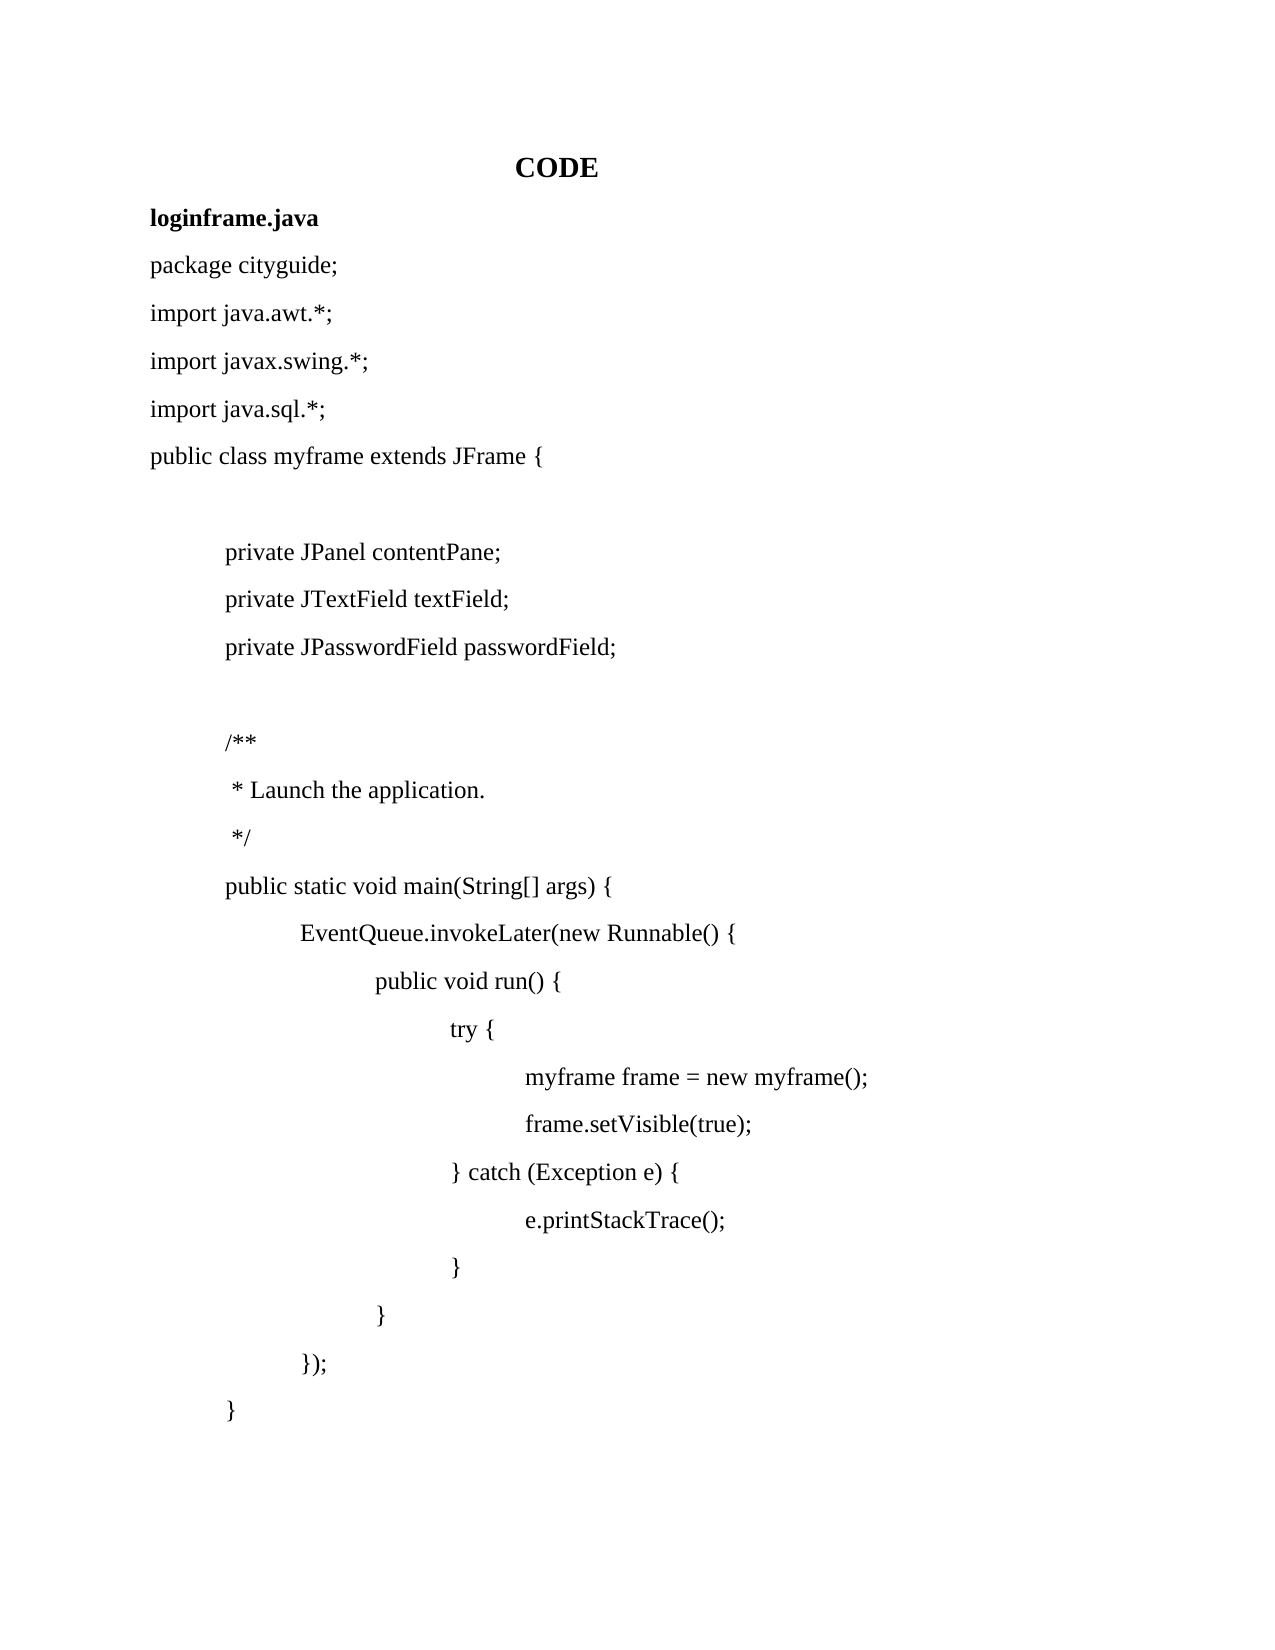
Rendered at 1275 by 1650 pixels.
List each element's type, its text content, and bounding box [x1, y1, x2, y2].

text import java.sql.*; [150, 394, 1125, 422]
text } [150, 1300, 1125, 1329]
text EventQueue.invokeLater(new Runnable() { [150, 918, 1125, 947]
text loginframe.java [150, 203, 1125, 232]
text private JPasswordField passwordField; [150, 632, 1125, 661]
text }); [150, 1348, 1125, 1377]
text */ [150, 823, 1125, 852]
text private JTextField textField; [150, 584, 1125, 613]
text * Launch the application. [150, 775, 1125, 804]
text private JPanel contentPane; [150, 537, 1125, 566]
text import javax.swing.*; [150, 346, 1125, 375]
text e.printStackTrace(); [150, 1205, 1125, 1233]
text } [150, 1252, 1125, 1281]
text myframe frame = new myframe(); [150, 1062, 1125, 1090]
text frame.setVisible(true); [150, 1109, 1125, 1138]
text } catch (Exception e) { [150, 1157, 1125, 1186]
text CODE [150, 150, 1125, 183]
text public static void main(String[] args) { [150, 871, 1125, 899]
text } [150, 1396, 1125, 1424]
text package cityguide; [150, 251, 1125, 279]
text public class myframe extends JFrame { [150, 441, 1125, 470]
text try { [150, 1014, 1125, 1043]
text /** [150, 728, 1125, 756]
text public void run() { [150, 966, 1125, 995]
text import java.awt.*; [150, 298, 1125, 327]
